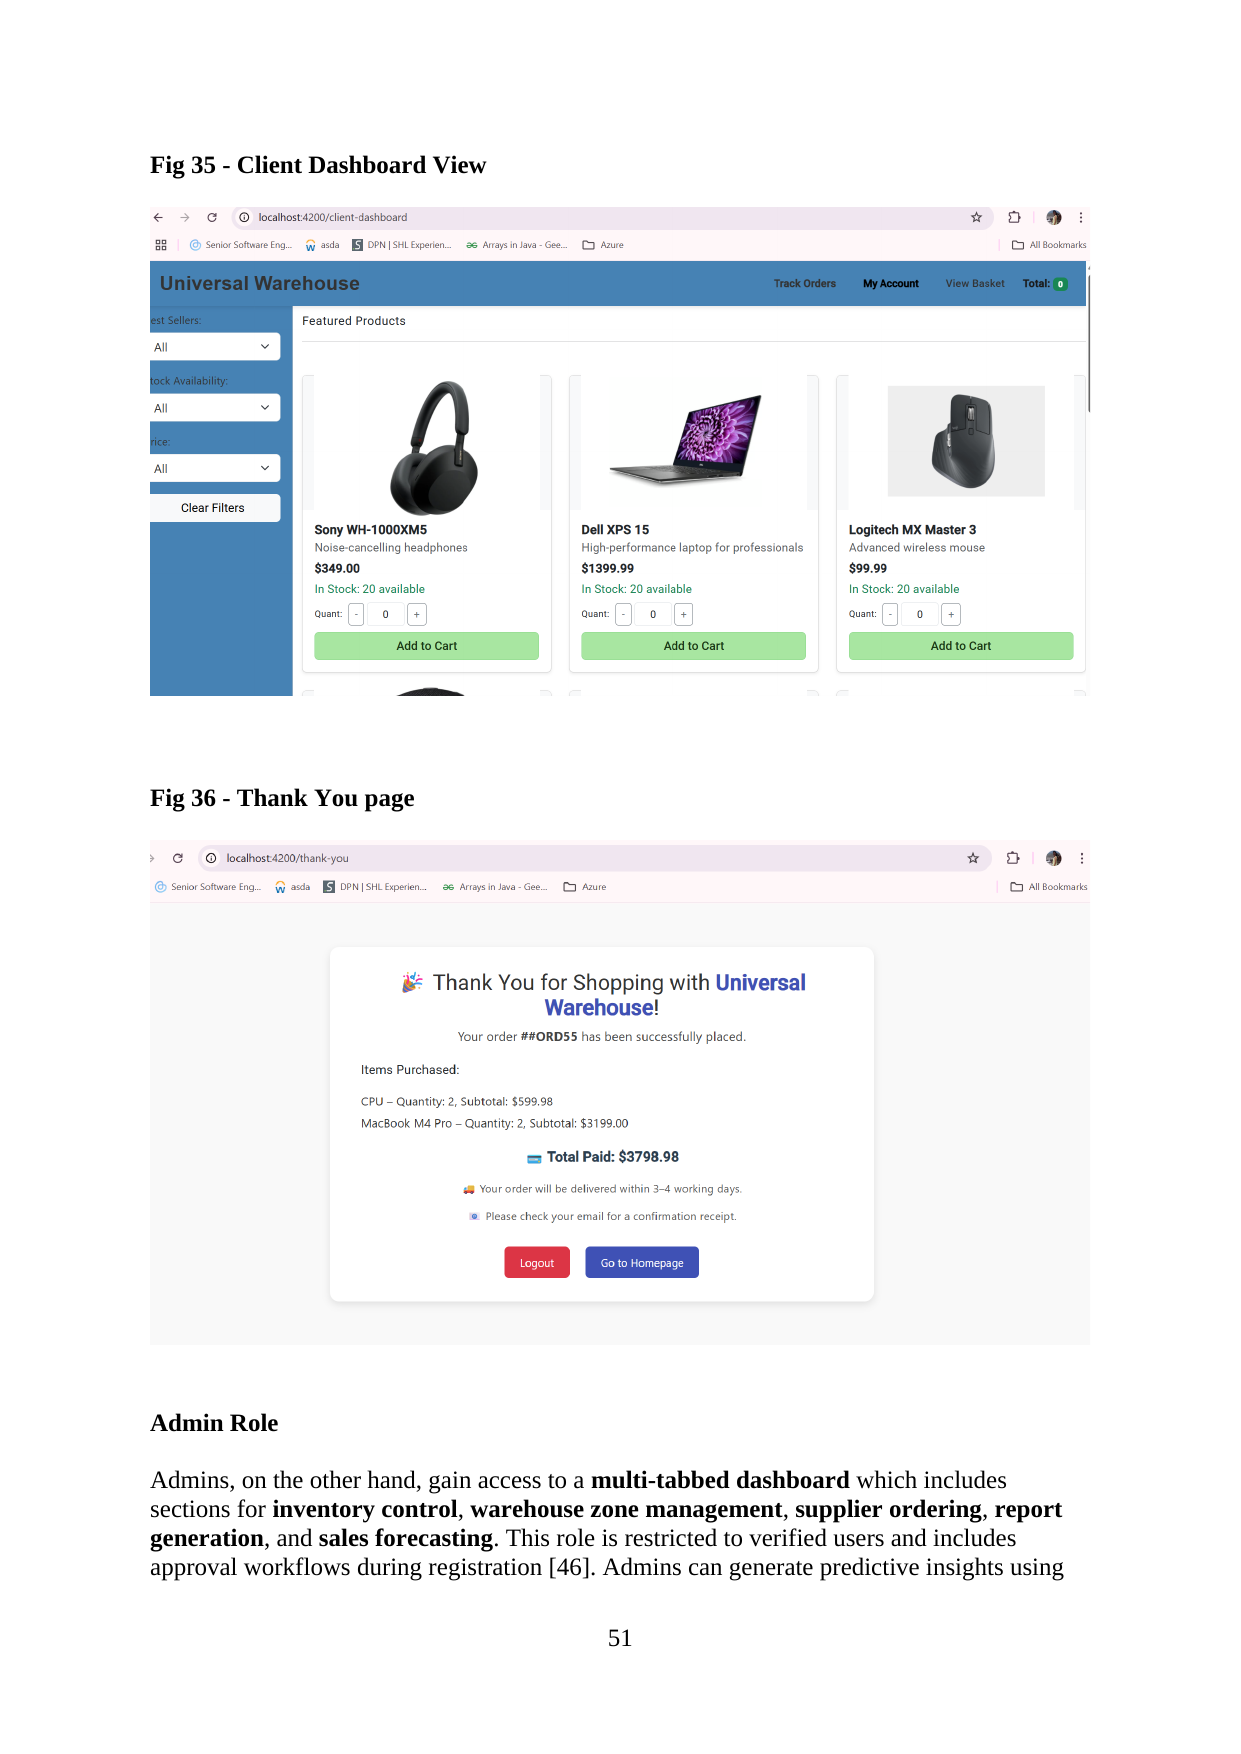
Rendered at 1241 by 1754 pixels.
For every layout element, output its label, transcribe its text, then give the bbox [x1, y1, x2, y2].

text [150, 1466, 1090, 1581]
picture [150, 840, 1091, 1379]
text Admin Role [150, 1408, 1090, 1436]
text Fig 35 - Client Dashboard View [150, 150, 1090, 207]
picture [150, 207, 1091, 696]
text Fig 36 - Thank You page [150, 783, 1090, 840]
